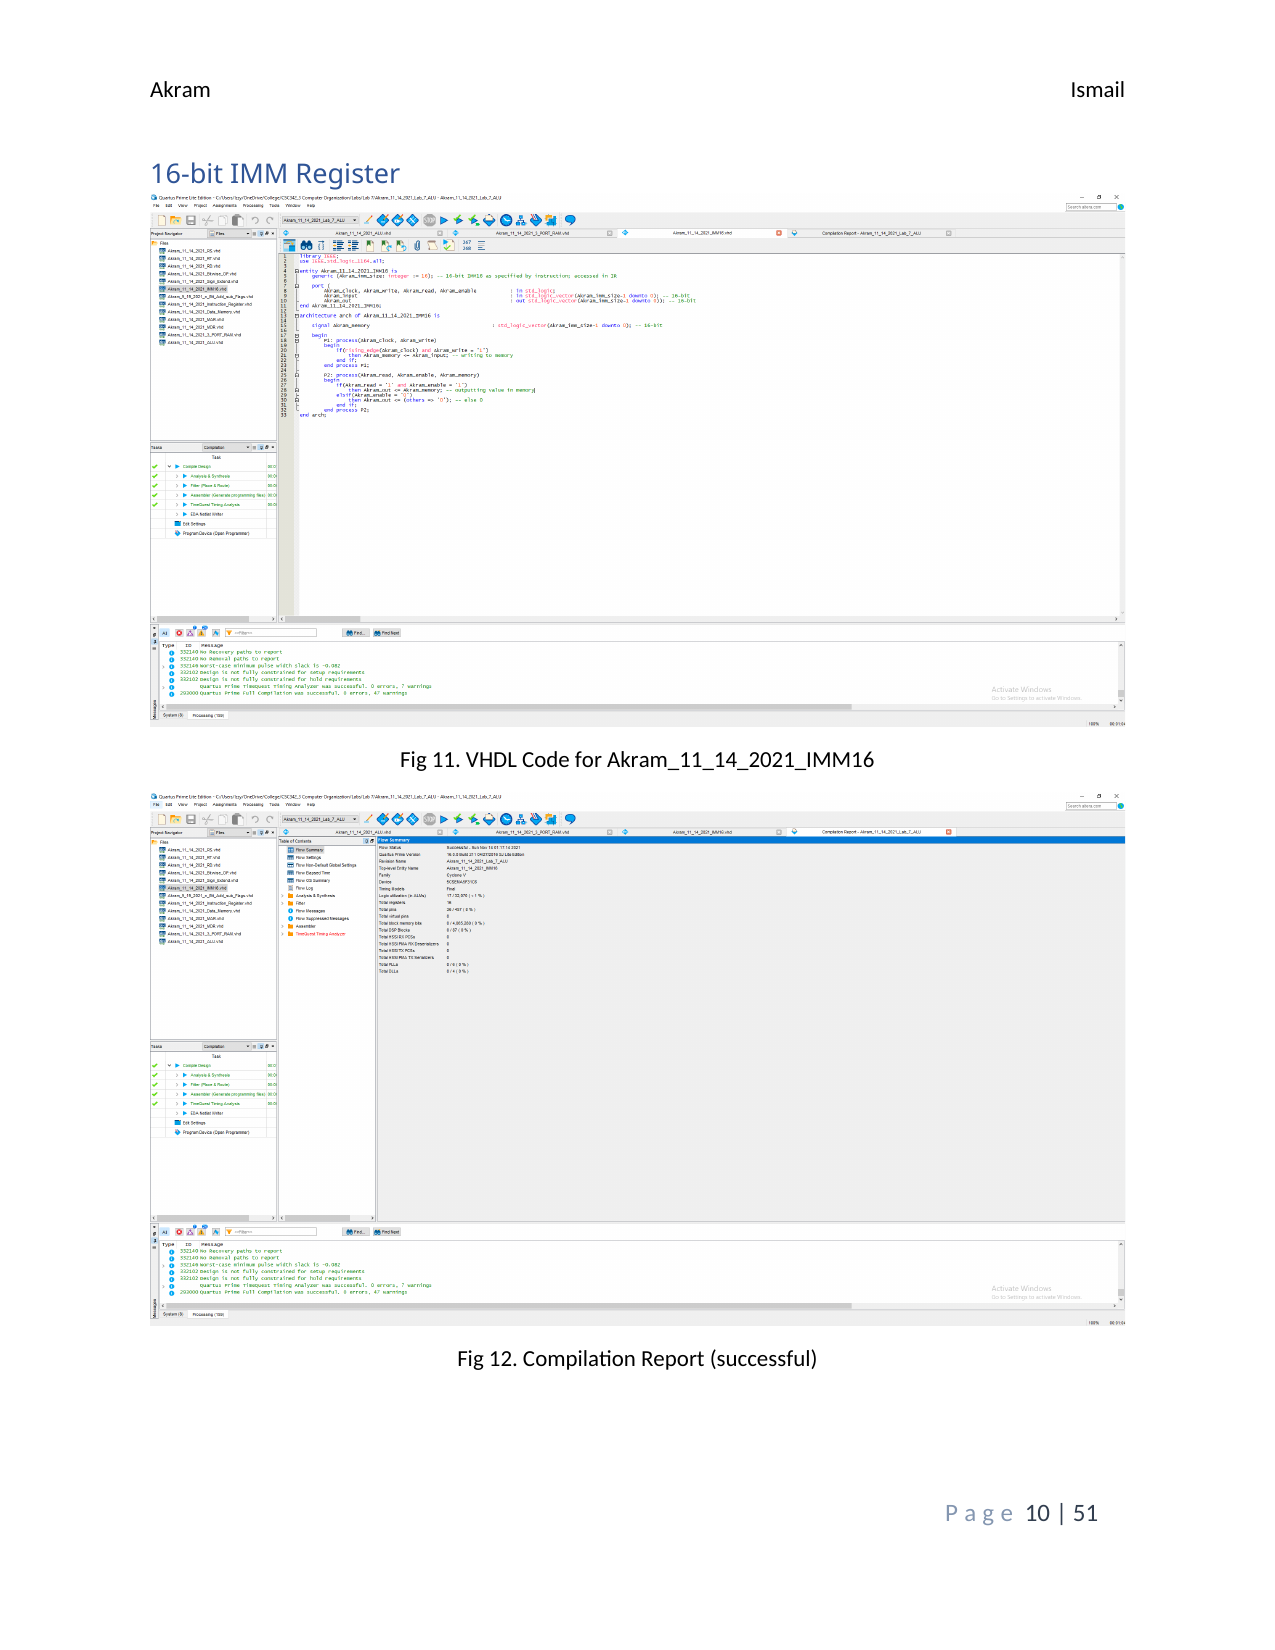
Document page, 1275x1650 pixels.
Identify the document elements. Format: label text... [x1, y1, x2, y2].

text Fig 11. VHDL Code for Akram_11_14_2021_IMM16 [150, 746, 1125, 774]
text Fig 12. Compilation Report (successful) [150, 1344, 1125, 1372]
picture [150, 792, 1125, 1326]
subtitle 16-bit IMM Register [150, 154, 1125, 191]
picture [150, 193, 1125, 727]
